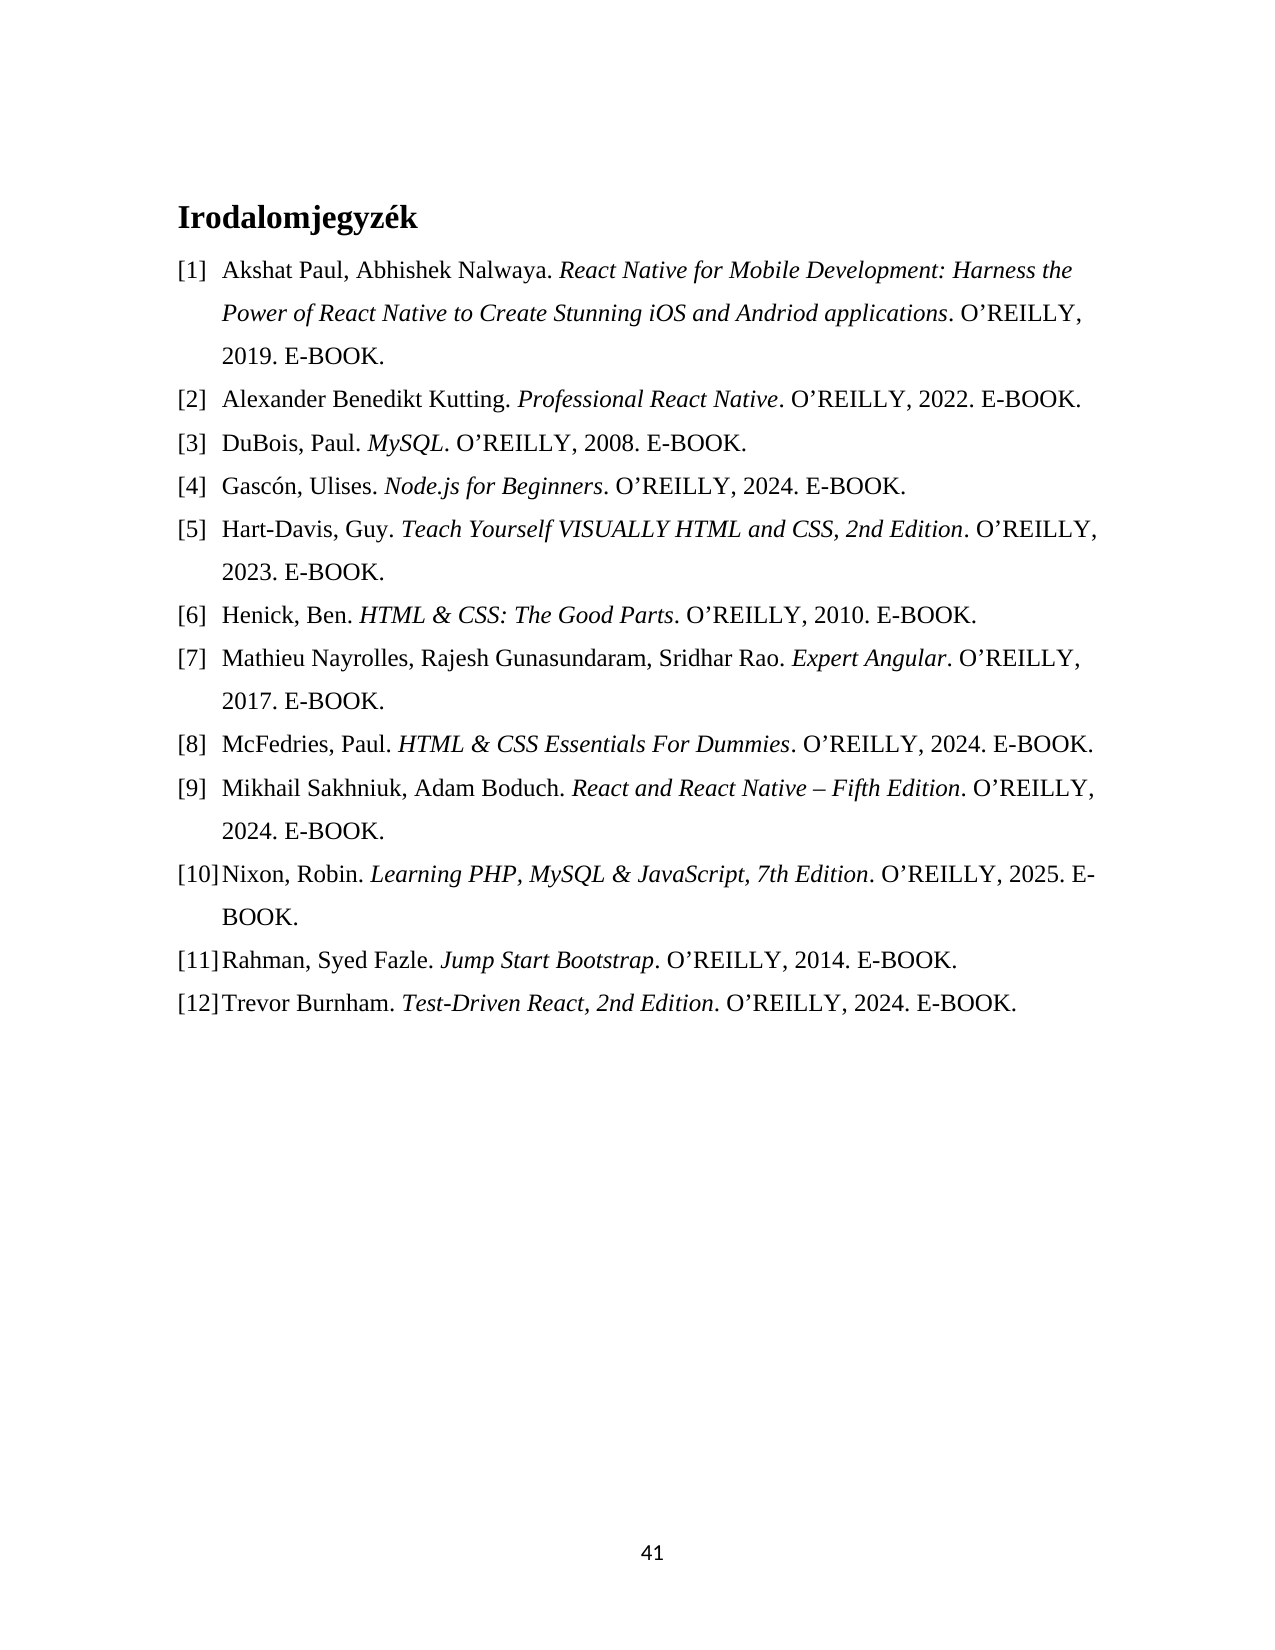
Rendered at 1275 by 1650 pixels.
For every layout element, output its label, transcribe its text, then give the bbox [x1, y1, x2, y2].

list Nixon, Robin. Learning PHP, MySQL & JavaScript, 7th Edition. O’REILLY, 2025. E-BOOK. [177, 859, 1127, 931]
list Alexander Benedikt Kutting. Professional React Native. O’REILLY, 2022. E-BOOK. [177, 384, 1127, 413]
list Akshat Paul, Abhishek Nalwaya. React Native for Mobile Development: Harness the Power of React Native to Create Stunning iOS and Andriod applications. O’REILLY, 2019. E-BOOK. [177, 255, 1127, 370]
list Henick, Ben. HTML & CSS: The Good Parts. O’REILLY, 2010. E-BOOK. [177, 600, 1127, 629]
list Gascón, Ulises. Node.js for Beginners. O’REILLY, 2024. E-BOOK. [177, 471, 1127, 499]
subtitle Irodalomjegyzék [177, 198, 1127, 236]
list Trevor Burnham. Test-Driven React, 2nd Edition. O’REILLY, 2024. E-BOOK. [177, 988, 1127, 1017]
list Mathieu Nayrolles, Rajesh Gunasundaram, Sridhar Rao. Expert Angular. O’REILLY, 2017. E-BOOK. [177, 643, 1127, 715]
list Hart-Davis, Guy. Teach Yourself VISUALLY HTML and CSS, 2nd Edition. O’REILLY, 2023. E-BOOK. [177, 514, 1127, 586]
list McFedries, Paul. HTML & CSS Essentials For Dummies. O’REILLY, 2024. E-BOOK. [177, 729, 1127, 758]
list DuBois, Paul. MySQL. O’REILLY, 2008. E-BOOK. [177, 428, 1127, 456]
list Rahman, Syed Fazle. Jump Start Bootstrap. O’REILLY, 2014. E-BOOK. [177, 945, 1127, 974]
list Mikhail Sakhniuk, Adam Boduch. React and React Native – Fifth Edition. O’REILLY, 2024. E-BOOK. [177, 773, 1127, 844]
